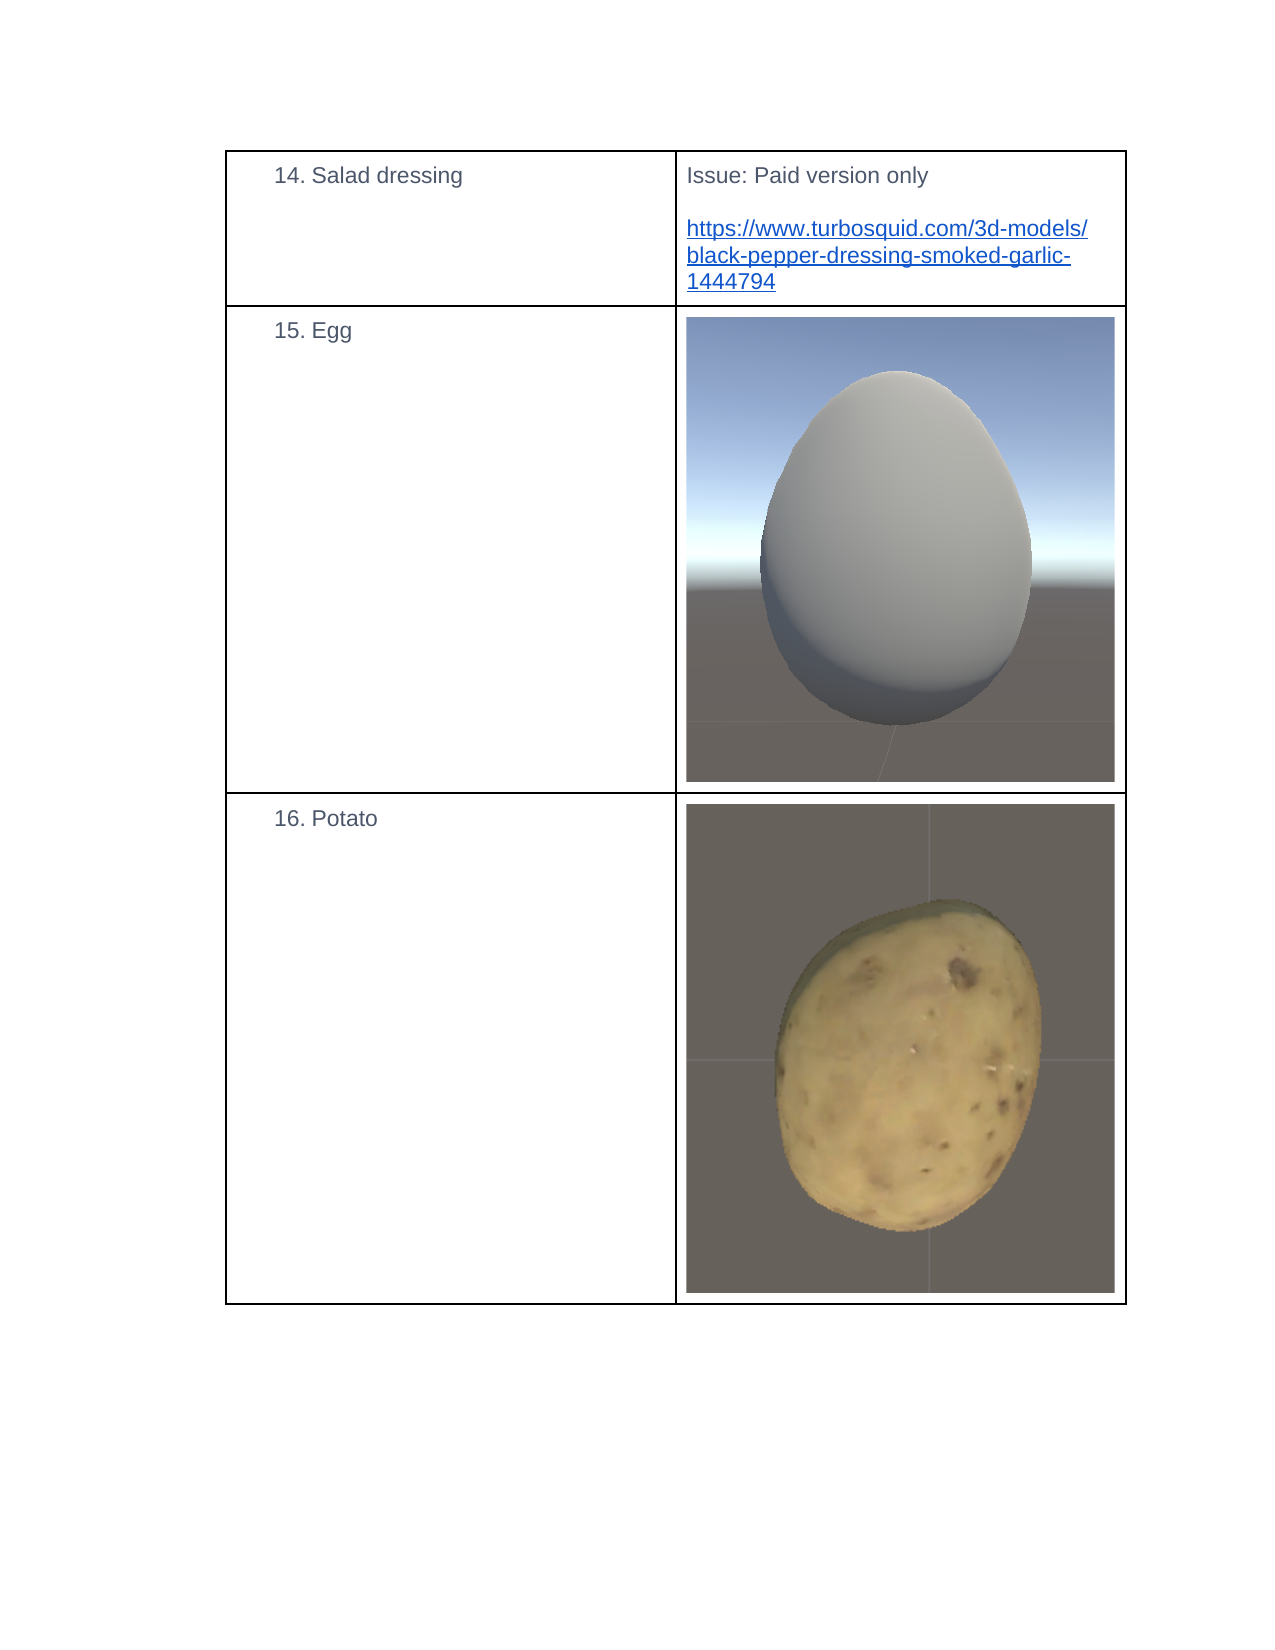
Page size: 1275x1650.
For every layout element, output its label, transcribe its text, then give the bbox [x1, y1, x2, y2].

table_cell [677, 794, 1125, 1303]
picture [686, 317, 1115, 782]
picture [686, 804, 1115, 1293]
table_cell Egg [227, 307, 675, 792]
table_cell Potato [227, 794, 675, 1303]
table_cell [677, 307, 1125, 792]
table_cell Salad dressing [227, 152, 675, 305]
table_cell Issue: Paid version only https://www.turbosquid.com/3d-models/black-pepper-dressing-smoked-garlic-1444794 [677, 152, 1125, 305]
